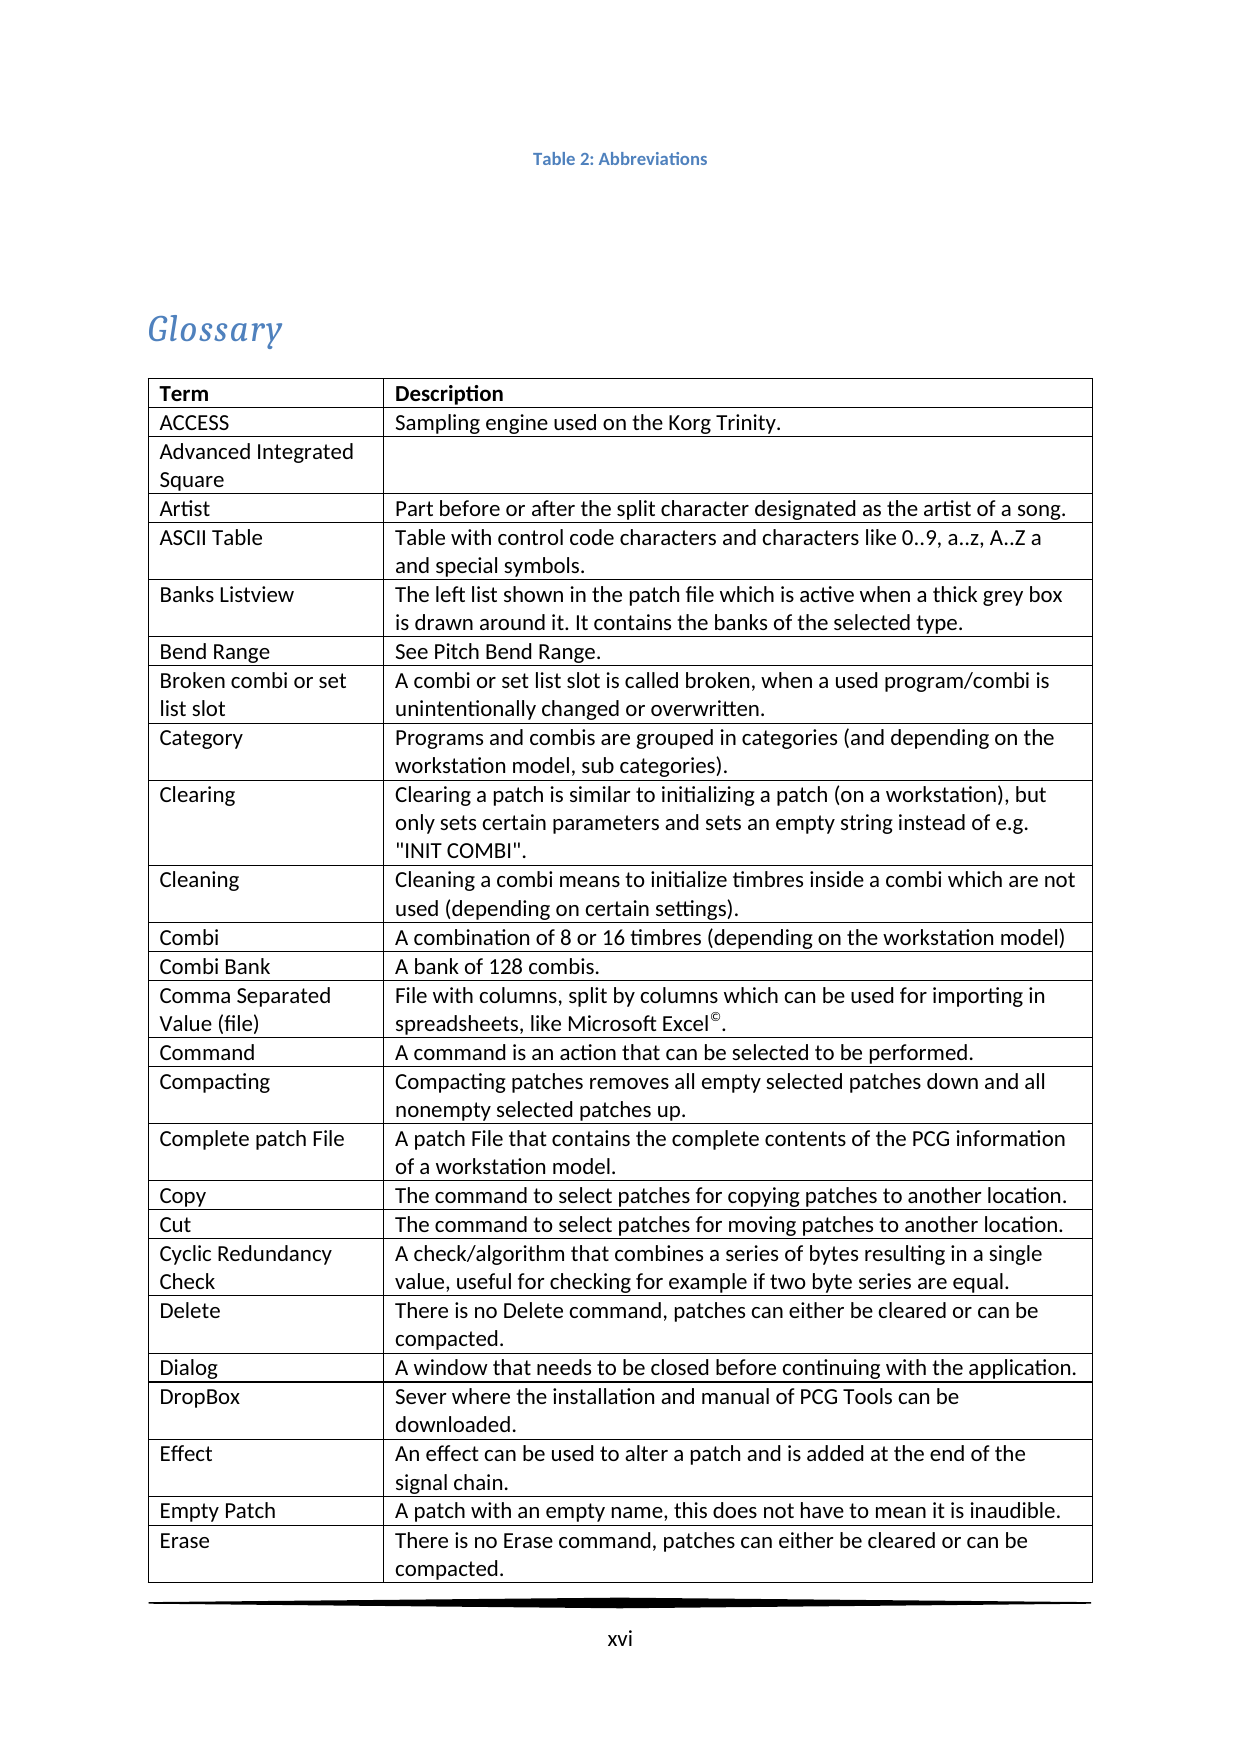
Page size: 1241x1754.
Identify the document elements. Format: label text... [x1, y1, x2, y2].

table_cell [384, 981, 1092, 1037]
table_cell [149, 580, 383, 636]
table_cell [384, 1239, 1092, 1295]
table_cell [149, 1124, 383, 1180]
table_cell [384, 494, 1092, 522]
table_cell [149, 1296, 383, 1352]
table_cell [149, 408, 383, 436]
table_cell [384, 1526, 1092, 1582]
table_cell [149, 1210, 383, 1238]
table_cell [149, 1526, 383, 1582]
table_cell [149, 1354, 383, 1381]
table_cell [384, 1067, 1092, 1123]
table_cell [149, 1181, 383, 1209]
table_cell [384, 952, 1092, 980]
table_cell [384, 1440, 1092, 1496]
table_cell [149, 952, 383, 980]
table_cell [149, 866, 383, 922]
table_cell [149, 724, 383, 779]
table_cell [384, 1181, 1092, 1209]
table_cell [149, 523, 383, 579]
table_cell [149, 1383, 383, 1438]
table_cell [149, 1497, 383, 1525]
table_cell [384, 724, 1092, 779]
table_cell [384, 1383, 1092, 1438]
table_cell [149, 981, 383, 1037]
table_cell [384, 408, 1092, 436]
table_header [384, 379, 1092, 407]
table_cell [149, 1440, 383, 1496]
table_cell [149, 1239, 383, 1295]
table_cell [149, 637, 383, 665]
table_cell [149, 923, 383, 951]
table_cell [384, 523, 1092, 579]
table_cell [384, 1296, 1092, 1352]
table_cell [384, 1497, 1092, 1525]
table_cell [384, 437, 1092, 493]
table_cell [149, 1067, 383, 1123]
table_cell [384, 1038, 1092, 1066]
text Table 2: Abbreviations [148, 148, 1093, 171]
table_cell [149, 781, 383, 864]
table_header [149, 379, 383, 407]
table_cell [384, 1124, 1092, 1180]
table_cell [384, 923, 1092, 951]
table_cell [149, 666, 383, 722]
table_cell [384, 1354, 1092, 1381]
subtitle Glossary [148, 307, 1093, 351]
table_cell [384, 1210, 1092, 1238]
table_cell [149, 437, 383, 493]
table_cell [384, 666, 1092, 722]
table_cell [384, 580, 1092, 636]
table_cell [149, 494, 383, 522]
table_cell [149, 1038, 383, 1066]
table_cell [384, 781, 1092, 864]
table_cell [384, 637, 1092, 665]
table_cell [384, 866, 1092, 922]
